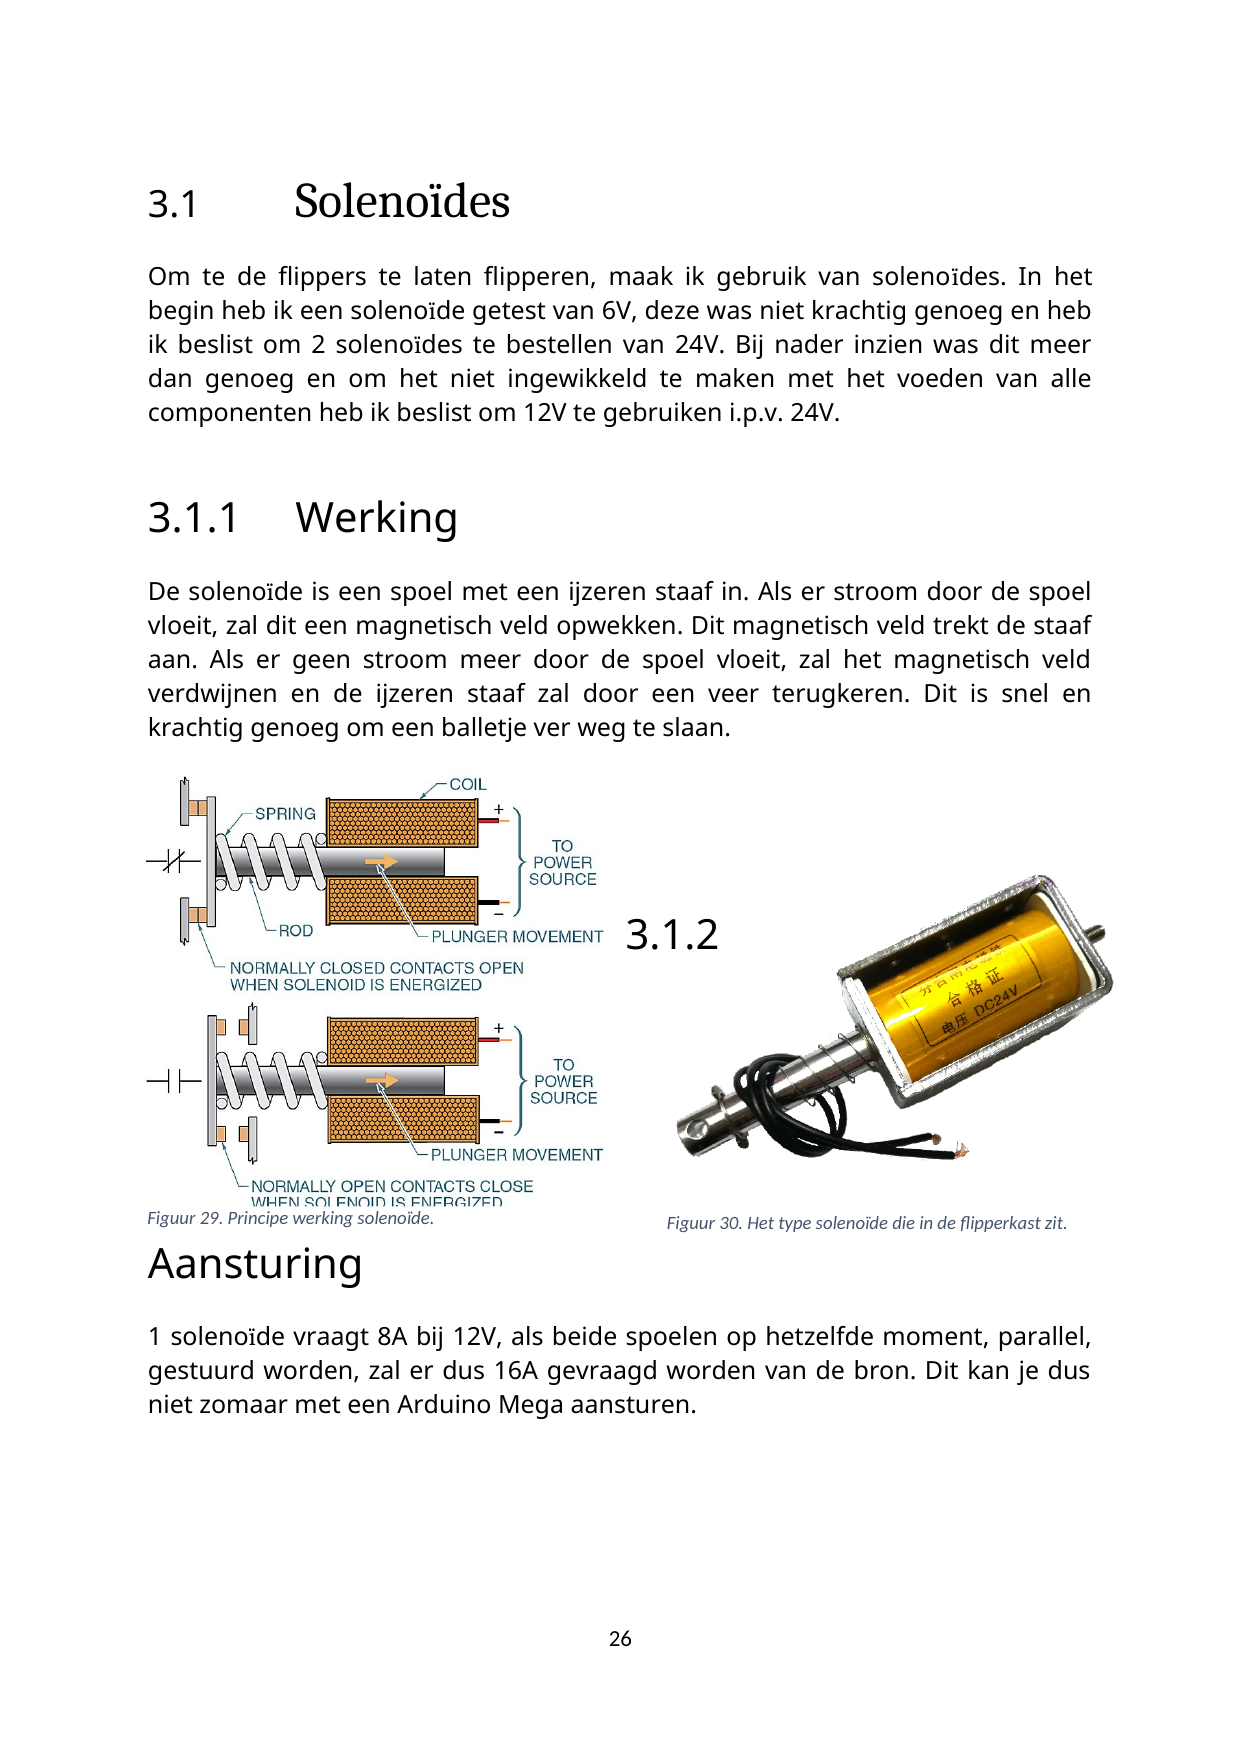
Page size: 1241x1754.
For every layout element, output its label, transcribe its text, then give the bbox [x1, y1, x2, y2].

picture [138, 761, 607, 1212]
subtitle Solenoïdes [148, 173, 1093, 230]
text Om te de flippers te laten flipperen, maak ik gebruik van solenoïdes. In het begin heb ik een solenoïde getest van 6V, deze was niet krachtig genoeg en heb ik beslist om 2 solenoïdes te bestellen van 24V. Bij nader inzien was dit meer dan genoeg en om het niet ingewikkeld te maken met het voeden van alle componenten heb ik beslist om 12V te gebruiken i.p.v. 24V. [148, 259, 1093, 429]
subtitle Werking [148, 488, 1093, 545]
picture [671, 865, 1135, 1211]
text De solenoïde is een spoel met een ijzeren staaf in. Als er stroom door de spoel vloeit, zal dit een magnetisch veld opwekken. Dit magnetisch veld trekt de staaf aan. Als er geen stroom meer door de spoel vloeit, zal het magnetisch veld verdwijnen en de ijzeren staaf zal door een veer terugkeren. Dit is snel en krachtig genoeg om een balletje ver weg te slaan. [148, 573, 1093, 744]
text 1 solenoïde vraagt 8A bij 12V, als beide spoelen op hetzelfde moment, parallel, gestuurd worden, zal er dus 16A gevraagd worden van de bron. Dit kan je dus niet zomaar met een Arduino Mega aansturen. [148, 1319, 1093, 1421]
